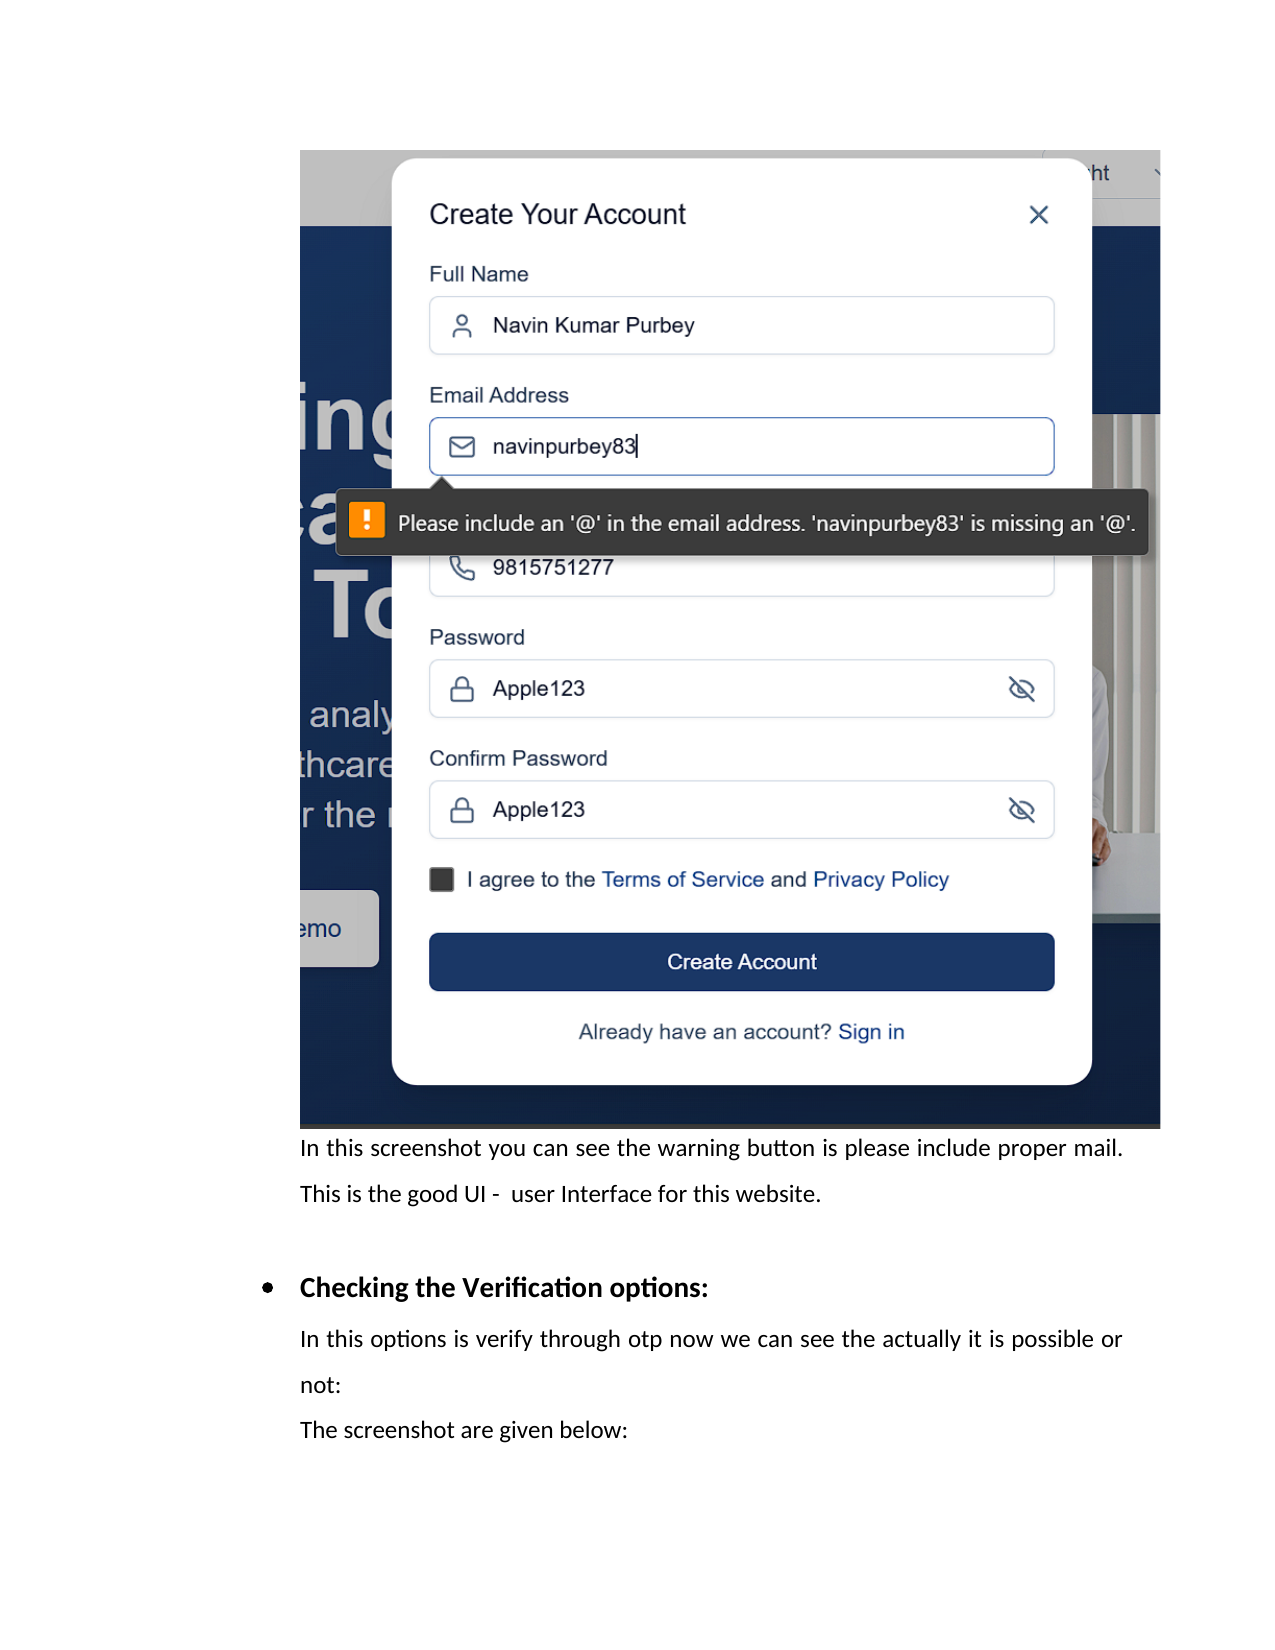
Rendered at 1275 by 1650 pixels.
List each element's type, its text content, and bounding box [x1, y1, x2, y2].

picture [300, 150, 1161, 1129]
list The screenshot are given below: [300, 1414, 1125, 1445]
list Checking the Verification options: [262, 1269, 1125, 1305]
list In this screenshot you can see the warning button is please include proper mail. This is the good UI - user Interface for this website. [300, 1132, 1125, 1209]
list In this options is verify through otp now we can see the actually it is possible or not: [300, 1323, 1125, 1399]
